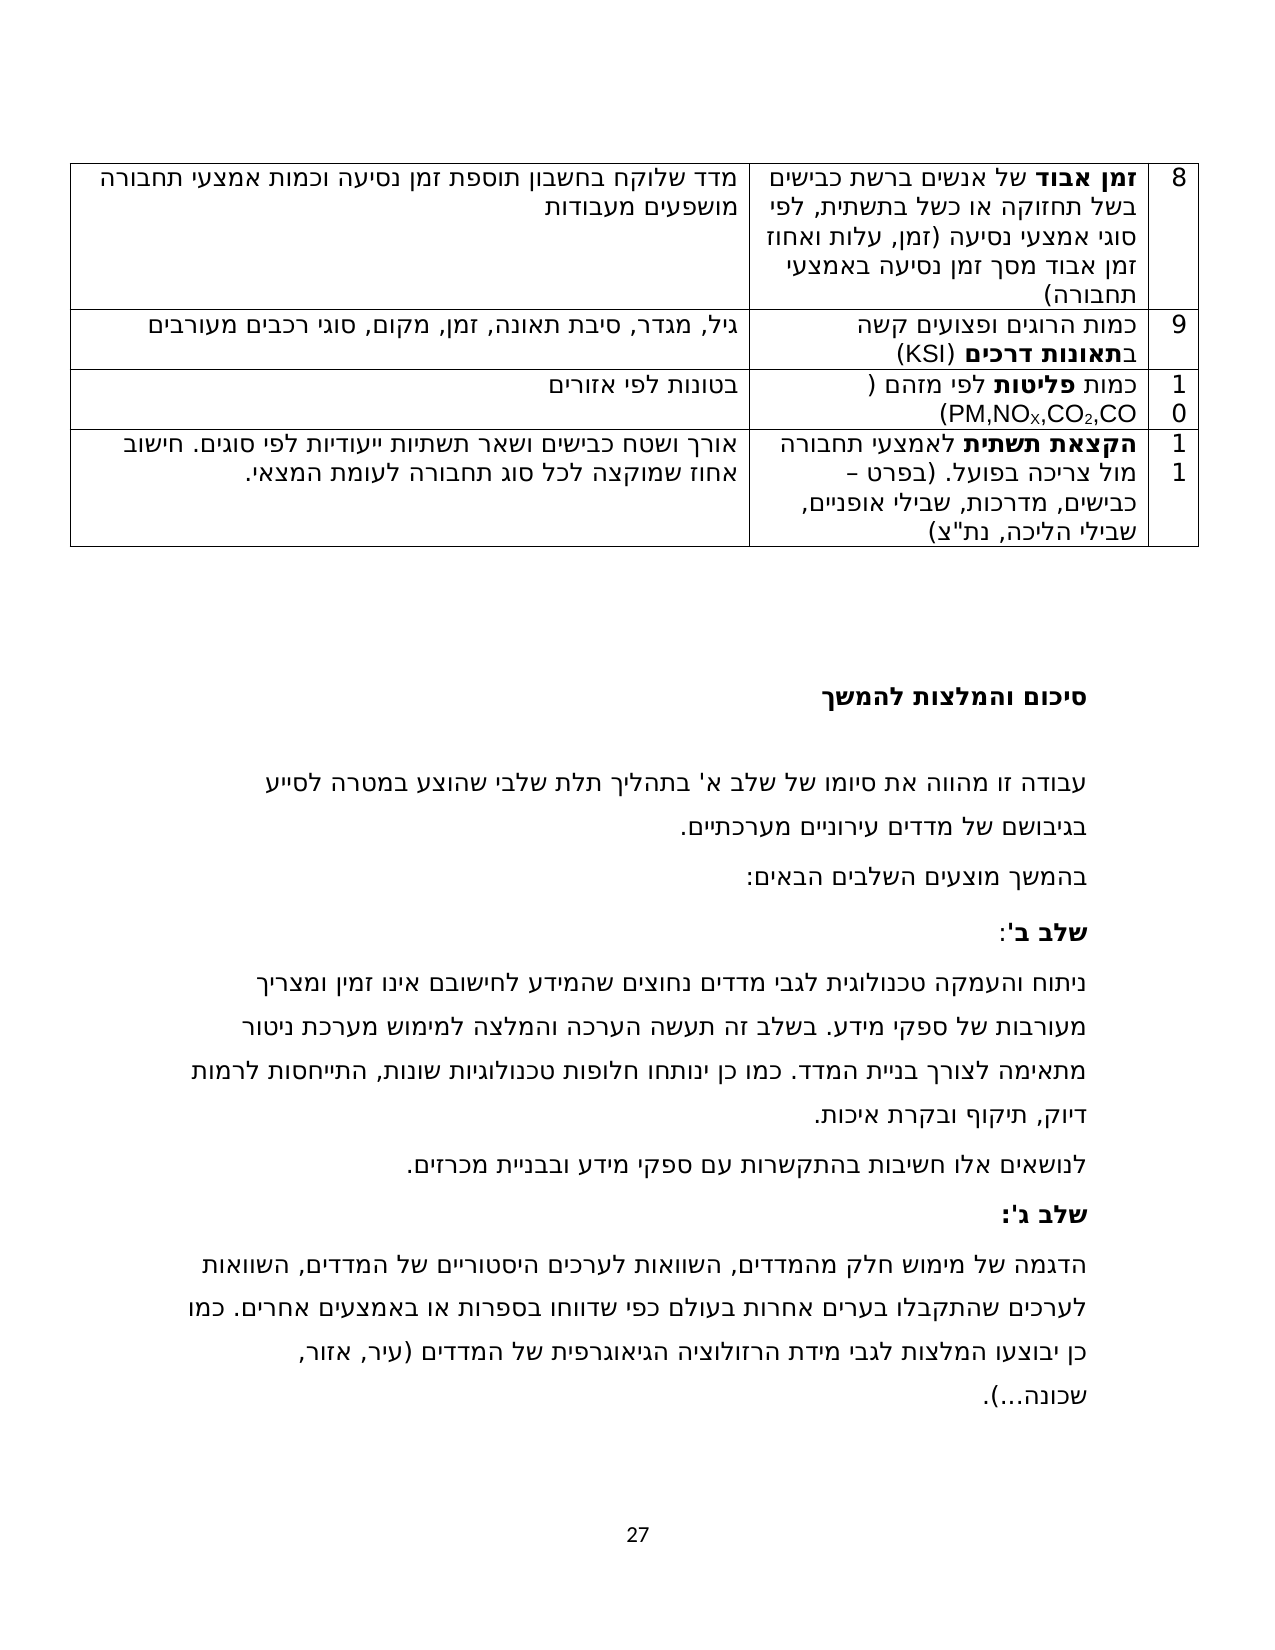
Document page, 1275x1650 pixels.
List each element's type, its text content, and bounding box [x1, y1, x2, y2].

table_cell 10 [1149, 370, 1198, 428]
text ניתוח והעמקה טכנולוגית לגבי מדדים נחוצים שהמידע לחישובם אינו זמין ומצריך מעורבות של ספקי מידע. בשלב זה תעשה הערכה והמלצה למימוש מערכת ניטור מתאימה לצורך בניית המדד. כמו כן ינותחו חלופות טכנולוגיות שונות, התייחסות לרמות דיוק, תיקוף ובקרת איכות. [187, 969, 1087, 1129]
table_cell זמן אבוד של אנשים ברשת כבישים בשל תחזוקה או כשל בתשתית, לפי סוגי אמצעי נסיעה (זמן, עלות ואחוז זמן אבוד מסך זמן נסיעה באמצעי תחבורה) [750, 164, 1148, 309]
table_cell 9 [1149, 310, 1198, 369]
text שלב ג': [187, 1200, 1087, 1229]
table_cell כמות פליטות לפי מזהם (PM,NOX,CO2,CO) [750, 370, 1148, 428]
table_cell 11 [1149, 430, 1198, 546]
table_cell הקצאת תשתית לאמצעי תחבורה מול צריכה בפועל. (בפרט – כבישים, מדרכות, שבילי אופניים, שבילי הליכה, נת"צ) [750, 430, 1148, 546]
table_cell גיל, מגדר, סיבת תאונה, זמן, מקום, סוגי רכבים מעורבים [71, 310, 749, 369]
table_cell כמות הרוגים ופצועים קשה בתאונות דרכים (KSI) [750, 310, 1148, 369]
text בהמשך מוצעים השלבים הבאים: [187, 862, 1087, 892]
table_cell 8 [1149, 164, 1198, 309]
text הדגמה של מימוש חלק מהמדדים, השוואות לערכים היסטוריים של המדדים, השוואות לערכים שהתקבלו בערים אחרות בעולם כפי שדווחו בספרות או באמצעים אחרים. כמו כן יבוצעו המלצות לגבי מידת הרזולוציה הגיאוגרפית של המדדים (עיר, אזור, שכונה...). [187, 1250, 1087, 1410]
text עבודה זו מהווה את סיומו של שלב א' בתהליך תלת שלבי שהוצע במטרה לסייע בגיבושם של מדדים עירוניים מערכתיים. [187, 769, 1087, 842]
table_cell מדד שלוקח בחשבון תוספת זמן נסיעה וכמות אמצעי תחבורה מושפעים מעבודות [71, 164, 749, 309]
text לנושאים אלו חשיבות בהתקשרות עם ספקי מידע ובבניית מכרזים. [187, 1150, 1087, 1179]
subtitle סיכום והמלצות להמשך [187, 682, 1087, 711]
table_cell אורך ושטח כבישים ושאר תשתיות ייעודיות לפי סוגים. חישוב אחוז שמוקצה לכל סוג תחבורה לעומת המצאי. [71, 430, 749, 546]
text שלב ב': [187, 919, 1087, 948]
table_cell בטונות לפי אזורים [71, 370, 749, 428]
